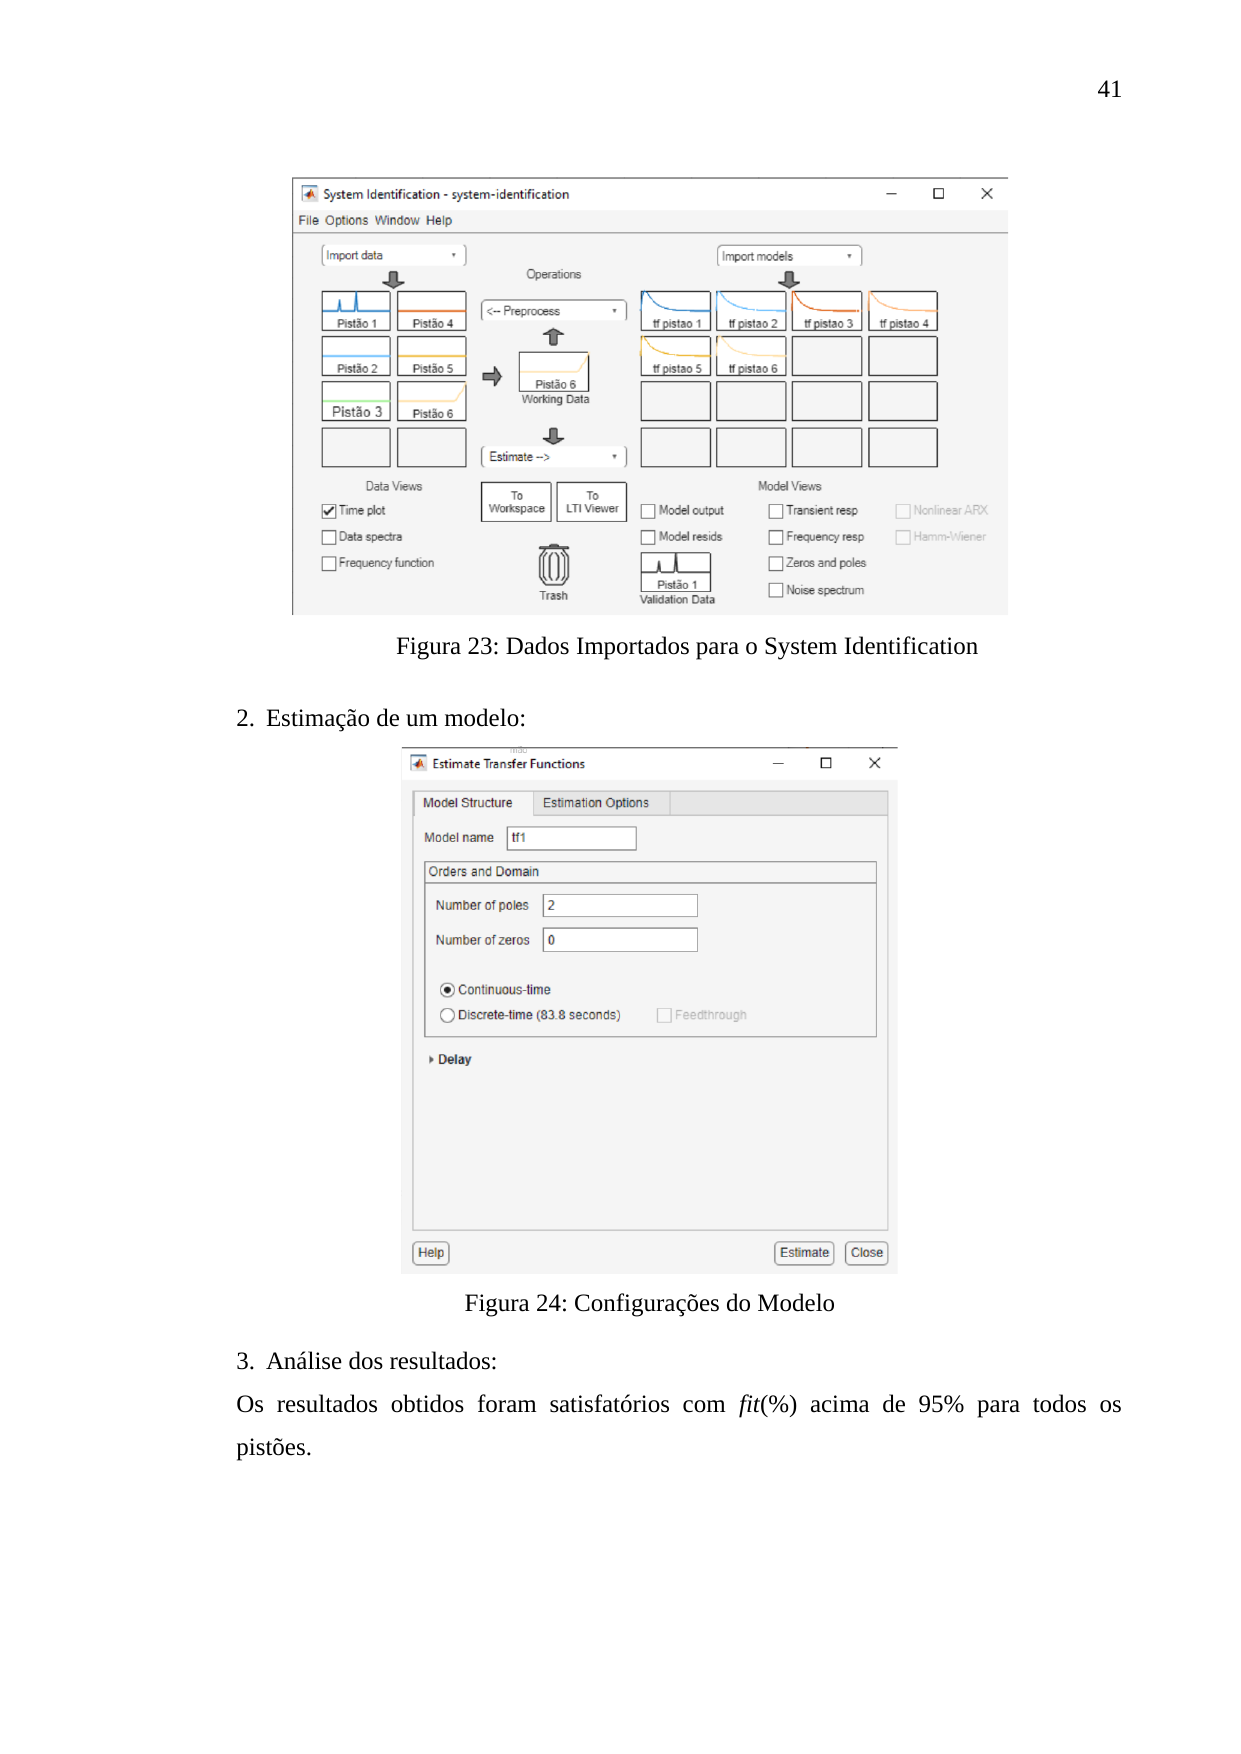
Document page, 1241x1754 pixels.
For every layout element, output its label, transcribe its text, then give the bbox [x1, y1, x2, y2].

picture [401, 746, 898, 1274]
picture [291, 177, 1009, 617]
text Os resultados obtidos foram satisfatórios com fit(%) acima de 95% para todos os pistões. [236, 1389, 1122, 1461]
text Figura 24: Configurações do Modelo [177, 1288, 1122, 1317]
list Estimação de um modelo: [236, 703, 1122, 732]
list Análise dos resultados: [236, 1346, 1122, 1375]
text Figura 23: Dados Importados para o System Identification [252, 631, 1122, 660]
